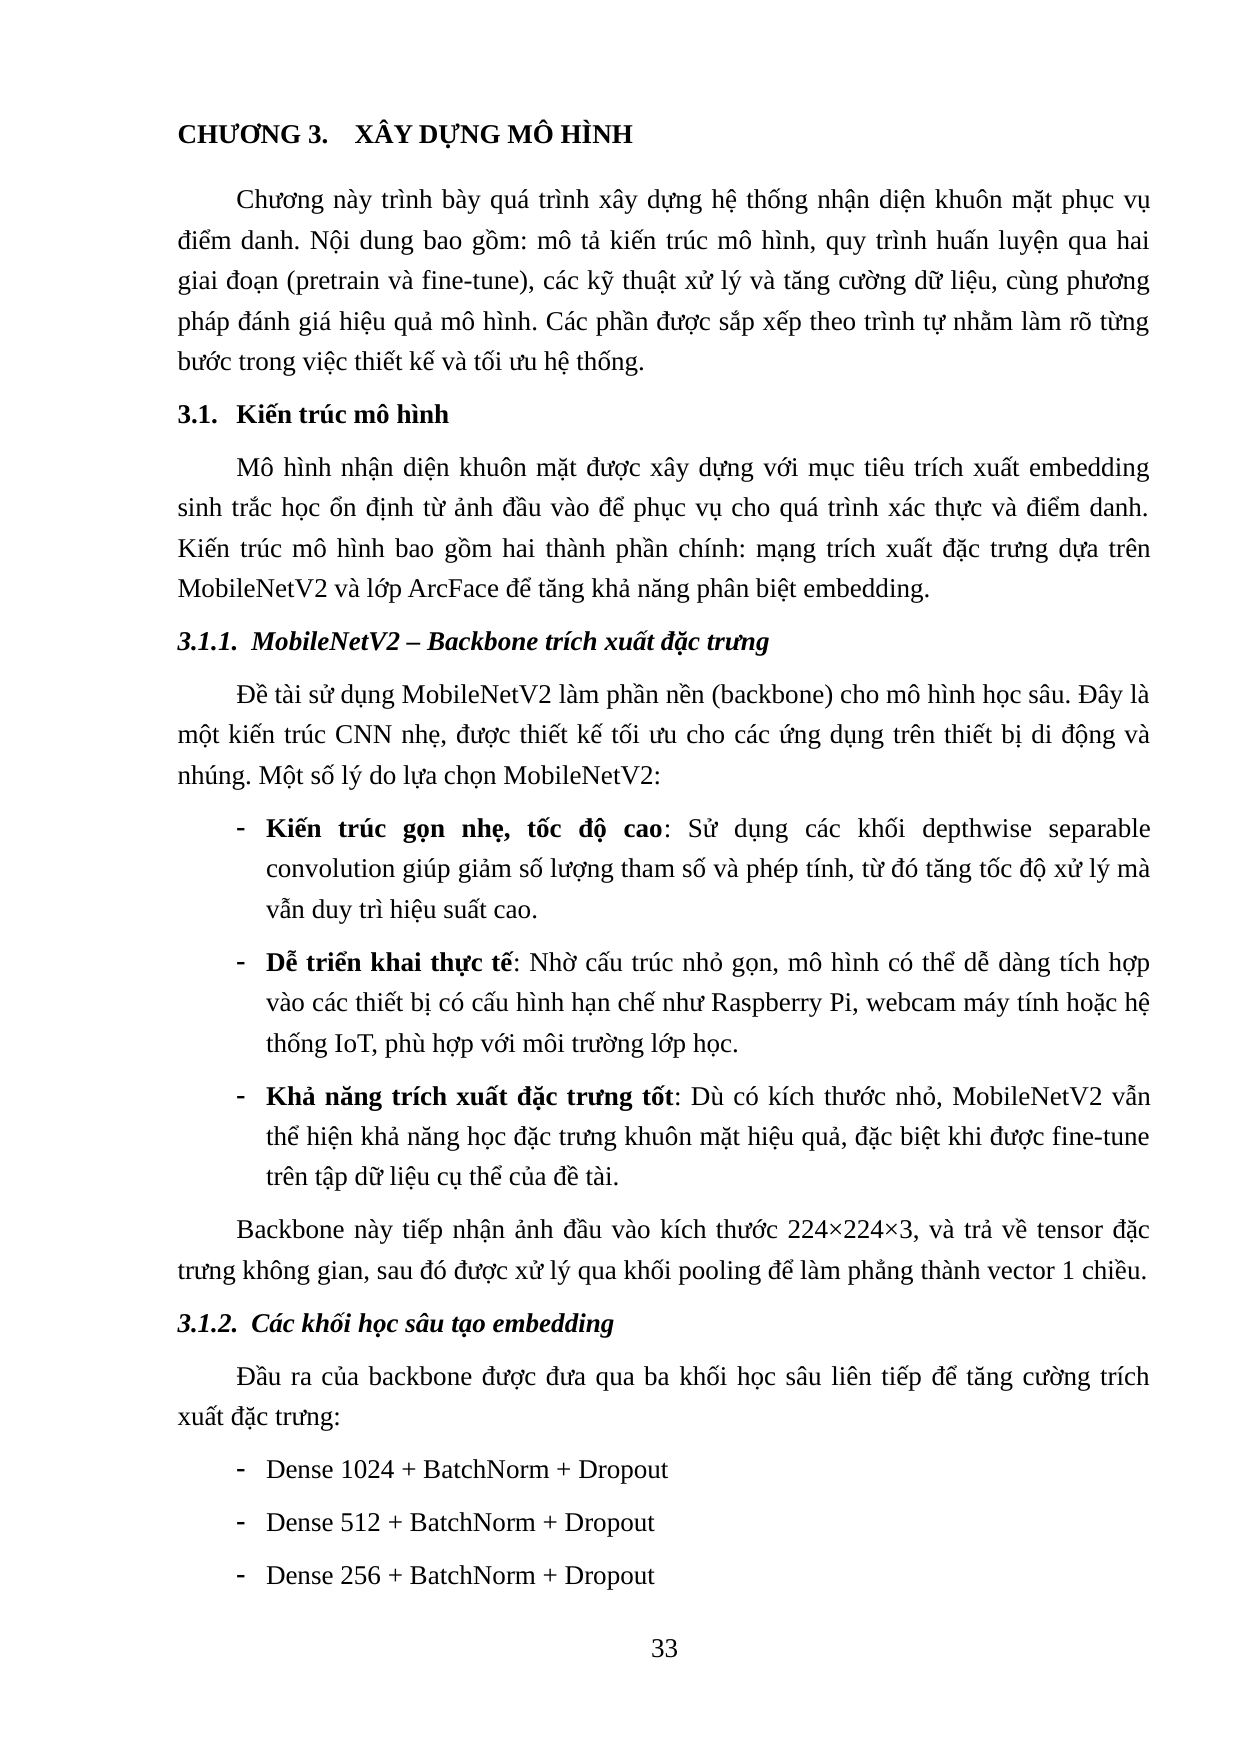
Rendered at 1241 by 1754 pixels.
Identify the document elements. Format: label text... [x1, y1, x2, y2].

text Mô hình nhận diện khuôn mặt được xây dựng với mục tiêu trích xuất embedding sinh trắc học ổn định từ ảnh đầu vào để phục vụ cho quá trình xác thực và điểm danh. Kiến trúc mô hình bao gồm hai thành phần chính: mạng trích xuất đặc trưng dựa trên MobileNetV2 và lớp ArcFace để tăng khả năng phân biệt embedding. [177, 451, 1152, 603]
text Đề tài sử dụng MobileNetV2 làm phần nền (backbone) cho mô hình học sâu. Đây là một kiến trúc CNN nhẹ, được thiết kế tối ưu cho các ứng dụng trên thiết bị di động và nhúng. Một số lý do lựa chọn MobileNetV2: [177, 678, 1152, 790]
subtitle XÂY DỰNG MÔ HÌNH [177, 118, 1152, 149]
text Backbone này tiếp nhận ảnh đầu vào kích thước 224×224×3, và trả về tensor đặc trưng không gian, sau đó được xử lý qua khối pooling để làm phẳng thành vector 1 chiều. [177, 1213, 1152, 1285]
subtitle Kiến trúc mô hình [177, 398, 1152, 429]
text Dễ triển khai thực tế: Nhờ cấu trúc nhỏ gọn, mô hình có thể dễ dàng tích hợp vào các thiết bị có cấu hình hạn chế như Raspberry Pi, webcam máy tính hoặc hệ thống IoT, phù hợp với môi trường lớp học. [236, 946, 1152, 1058]
text Khả năng trích xuất đặc trưng tốt: Dù có kích thước nhỏ, MobileNetV2 vẫn thể hiện khả năng học đặc trưng khuôn mặt hiệu quả, đặc biệt khi được fine-tune trên tập dữ liệu cụ thể của đề tài. [236, 1079, 1152, 1192]
text Đầu ra của backbone được đưa qua ba khối học sâu liên tiếp để tăng cường trích xuất đặc trưng: [177, 1360, 1152, 1431]
text Dense 512 + BatchNorm + Dropout [236, 1506, 1152, 1537]
subtitle MobileNetV2 – Backbone trích xuất đặc trưng [177, 625, 1152, 656]
text Chương này trình bày quá trình xây dựng hệ thống nhận diện khuôn mặt phục vụ điểm danh. Nội dung bao gồm: mô tả kiến trúc mô hình, quy trình huấn luyện qua hai giai đoạn (pretrain và fine-tune), các kỹ thuật xử lý và tăng cường dữ liệu, cùng phương pháp đánh giá hiệu quả mô hình. Các phần được sắp xếp theo trình tự nhằm làm rõ từng bước trong việc thiết kế và tối ưu hệ thống. [177, 183, 1152, 376]
text Dense 1024 + BatchNorm + Dropout [236, 1453, 1152, 1484]
subtitle Các khối học sâu tạo embedding [177, 1307, 1152, 1338]
text Kiến trúc gọn nhẹ, tốc độ cao: Sử dụng các khối depthwise separable convolution giúp giảm số lượng tham số và phép tính, từ đó tăng tốc độ xử lý mà vẫn duy trì hiệu suất cao. [236, 812, 1152, 924]
text Dense 256 + BatchNorm + Dropout [236, 1559, 1152, 1591]
